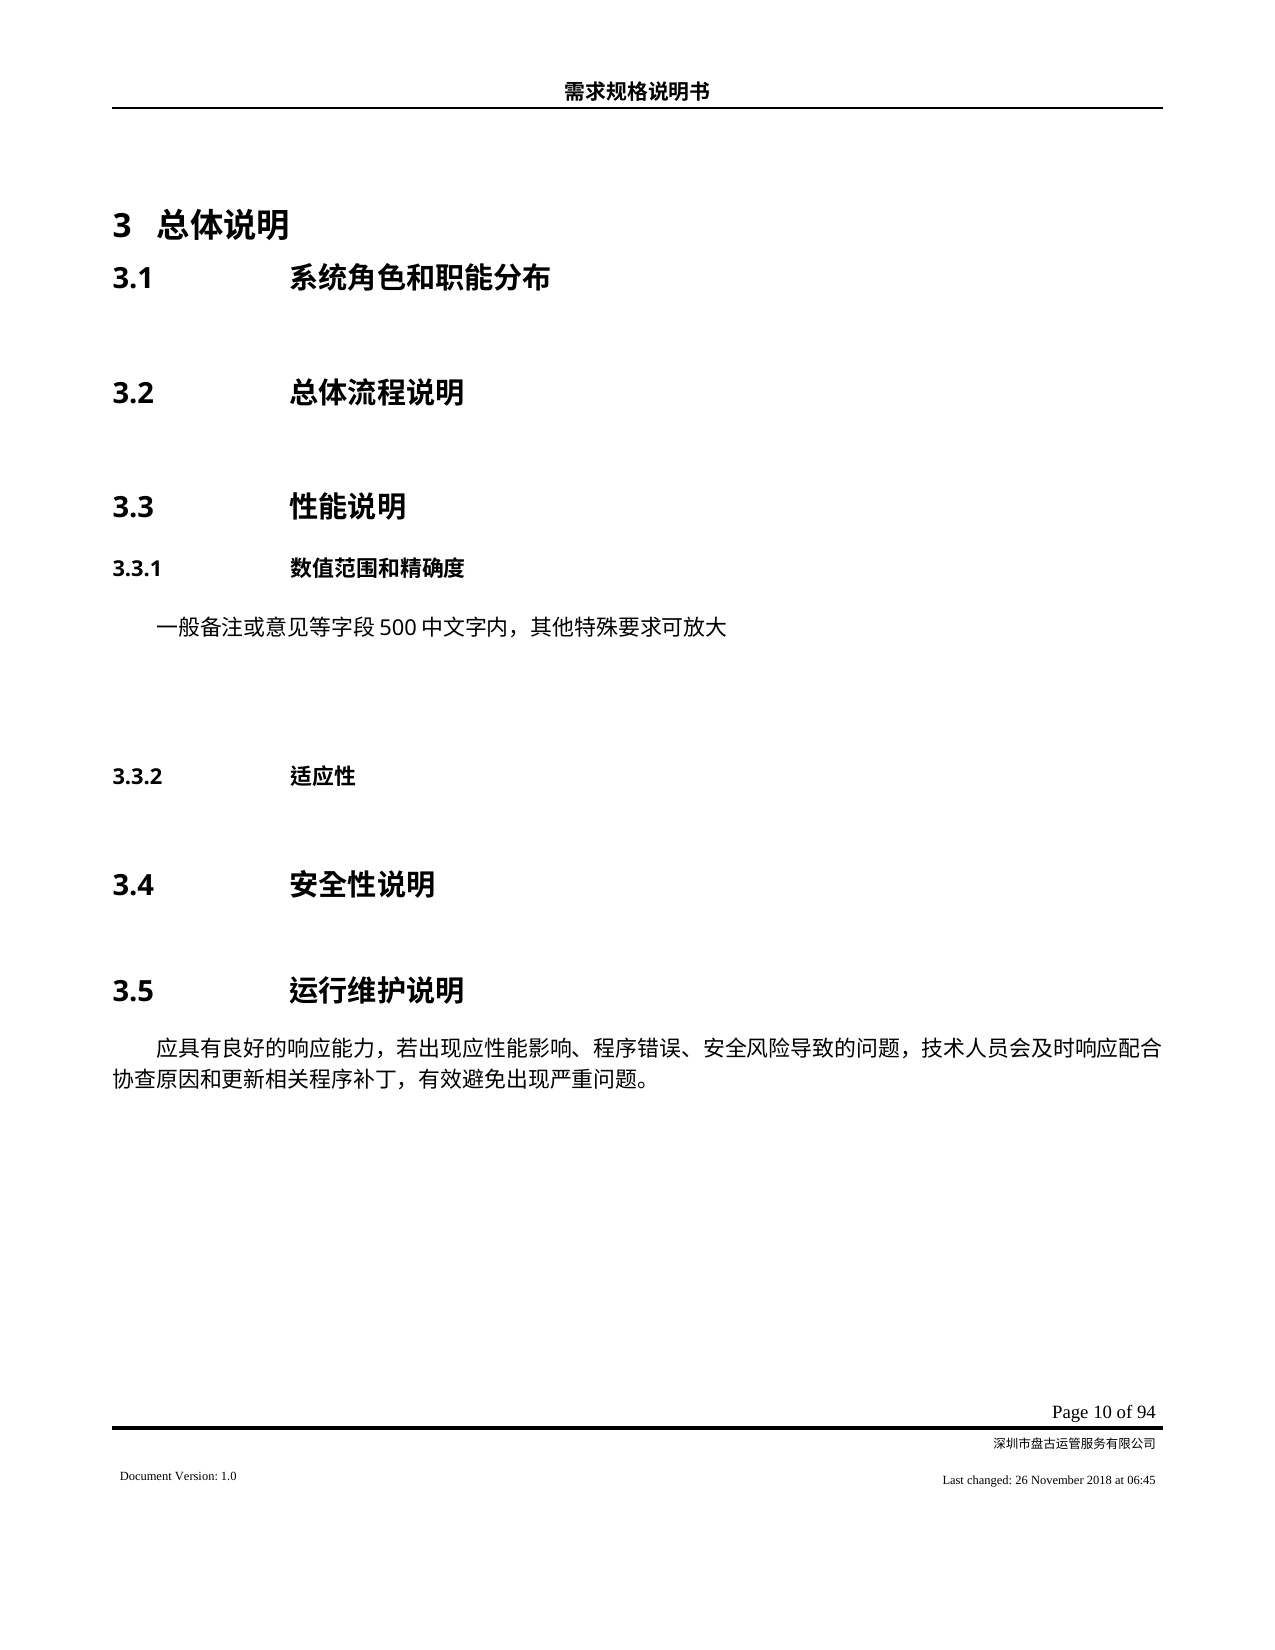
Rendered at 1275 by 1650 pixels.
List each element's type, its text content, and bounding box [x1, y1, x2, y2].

subtitle 总体流程说明 [112, 372, 1163, 412]
subtitle 适应性 [112, 761, 1163, 791]
subtitle 总体说明 [112, 192, 1163, 257]
subtitle 运行维护说明 [112, 970, 1163, 1010]
subtitle 系统角色和职能分布 [112, 257, 1163, 297]
text 一般备注或意见等字段500中文字内，其他特殊要求可放大 [112, 610, 1163, 642]
subtitle 数值范围和精确度 [112, 553, 1163, 583]
subtitle 性能说明 [112, 486, 1163, 526]
subtitle 安全性说明 [112, 864, 1163, 903]
text 应具有良好的响应能力，若出现应性能影响、程序错误、安全风险导致的问题，技术人员会及时响应配合协查原因和更新相关程序补丁，有效避免出现严重问题。 [112, 1031, 1163, 1094]
